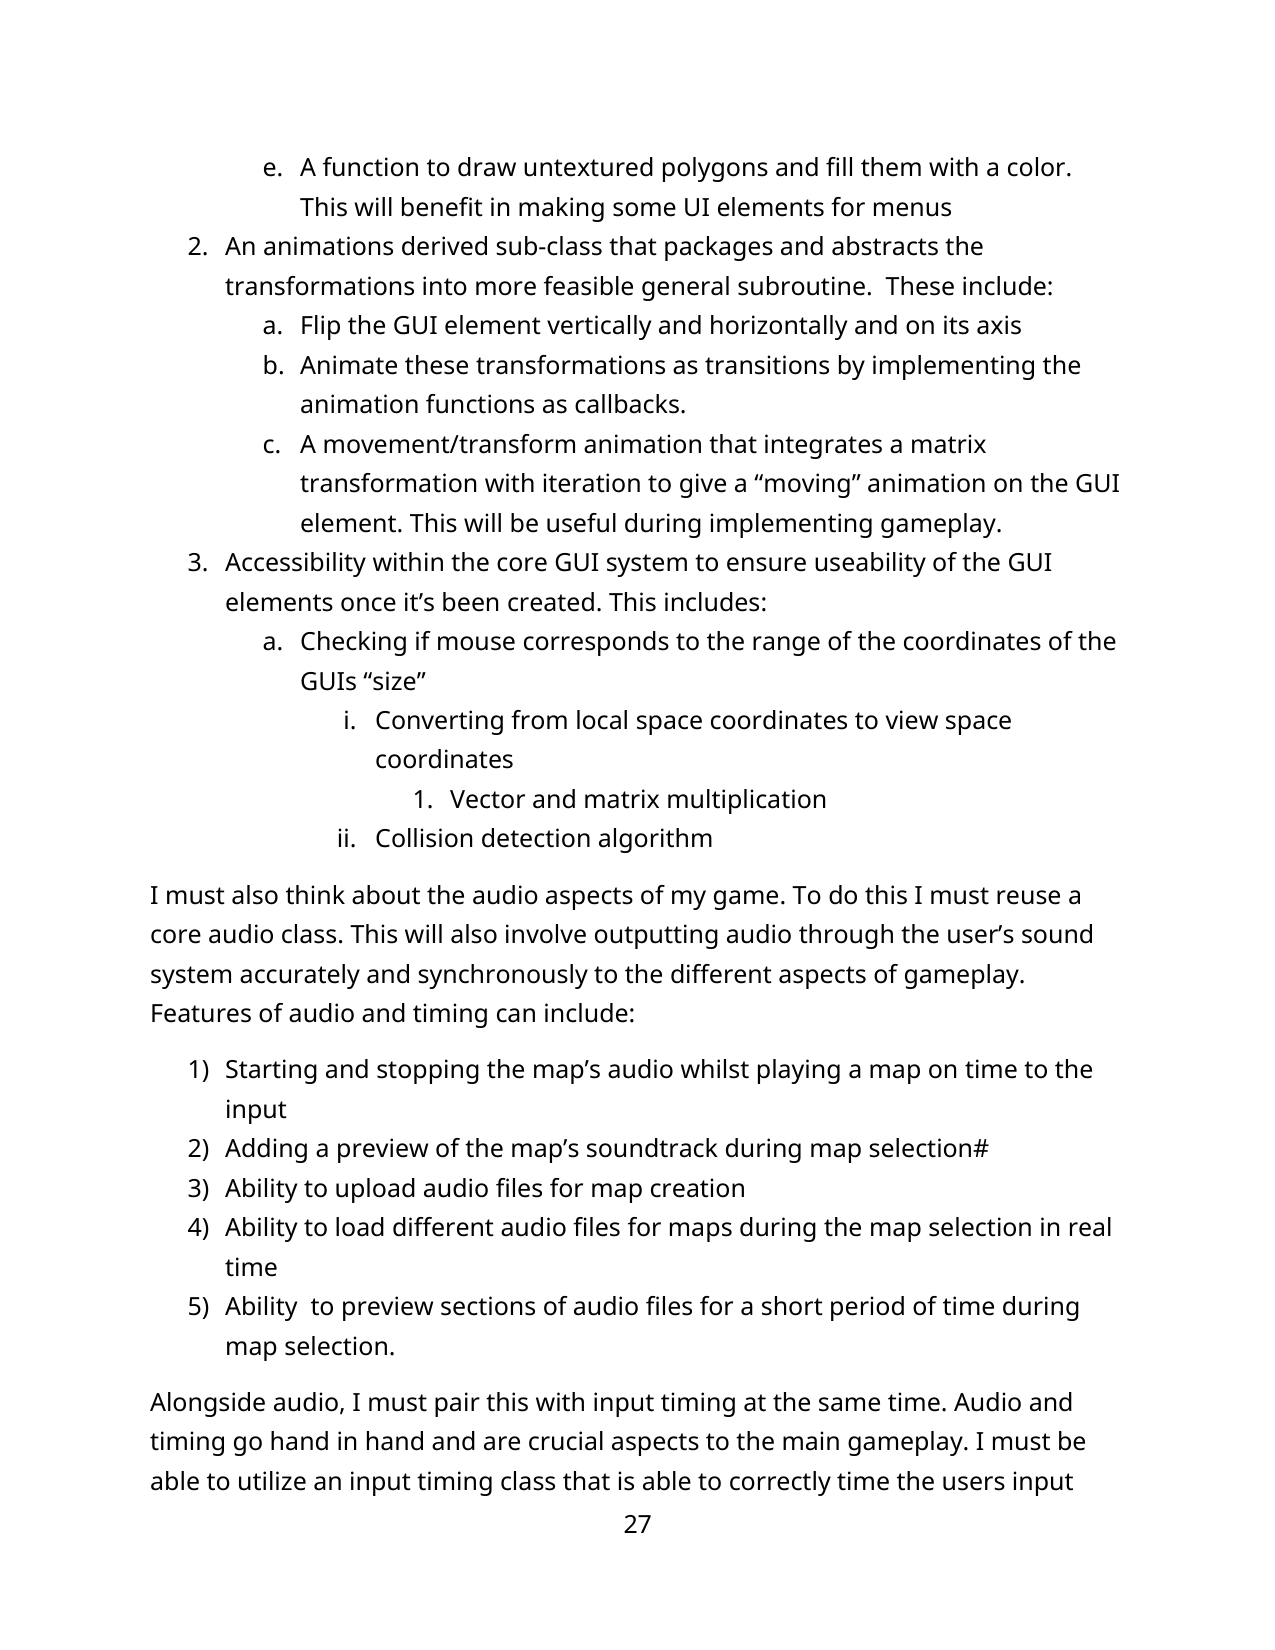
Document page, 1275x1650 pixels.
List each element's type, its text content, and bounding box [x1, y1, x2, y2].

list Flip the GUI element vertically and horizontally and on its axis [262, 308, 1125, 342]
list An animations derived sub-class that packages and abstracts the transformations into more feasible general subroutine. These include: [187, 229, 1125, 302]
list A function to draw untextured polygons and fill them with a color. This will benefit in making some UI elements for menus [262, 150, 1125, 223]
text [150, 1384, 1125, 1497]
list Converting from local space coordinates to view space coordinates [356, 703, 1125, 776]
list Animate these transformations as transitions by implementing the animation functions as callbacks. [262, 347, 1125, 421]
list Accessibility within the core GUI system to ensure useability of the GUI elements once it’s been created. This includes: [187, 545, 1125, 618]
list Starting and stopping the map’s audio whilst playing a map on time to the input [187, 1052, 1125, 1125]
text I must also think about the audio aspects of my game. To do this I must reuse a core audio class. This will also involve outputting audio through the user’s sound system accurately and synchronously to the different aspects of gameplay. Features of audio and timing can include: [150, 877, 1125, 1030]
list Ability to upload audio files for map creation [187, 1170, 1125, 1204]
list Adding a preview of the map’s soundtrack during map selection# [187, 1131, 1125, 1165]
list Collision detection algorithm [356, 821, 1125, 855]
list Ability to load different audio files for maps during the map selection in real time [187, 1210, 1125, 1283]
list Vector and matrix multiplication [412, 782, 1125, 816]
list A movement/transform animation that integrates a matrix transformation with iteration to give a “moving” animation on the GUI element. This will be useful during implementing gameplay. [262, 426, 1125, 539]
list Checking if mouse corresponds to the range of the coordinates of the GUIs “size” [262, 624, 1125, 697]
list Ability to preview sections of audio files for a short period of time during map selection. [187, 1289, 1125, 1362]
